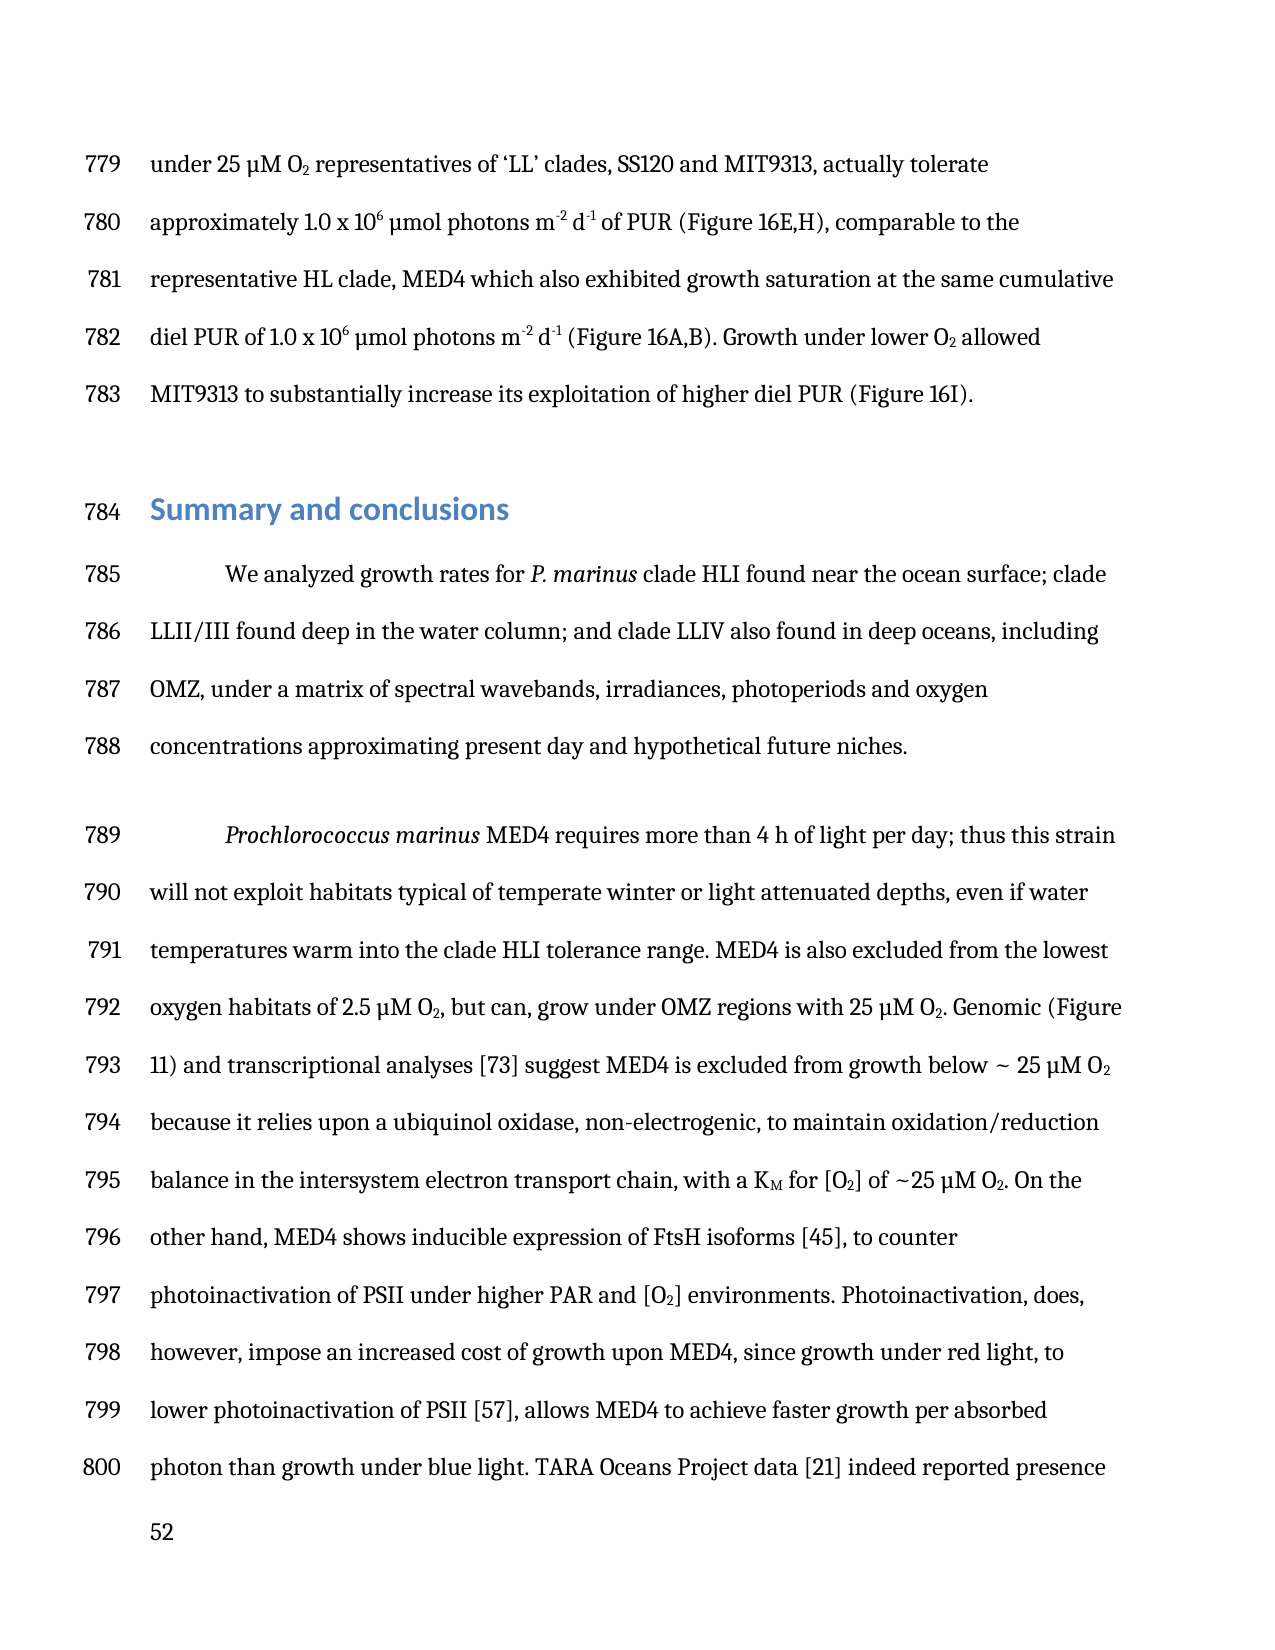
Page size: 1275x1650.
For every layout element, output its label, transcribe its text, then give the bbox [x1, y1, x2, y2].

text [150, 150, 1125, 409]
text We analyzed growth rates for P. marinus clade HLI found near the ocean surface; clade LLII/III found deep in the water column; and clade LLIV also found in deep oceans, including OMZ, under a matrix of spectral wavebands, irradiances, photoperiods and oxygen concentrations approximating present day and hypothetical future niches. [150, 559, 1125, 761]
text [150, 821, 1125, 1482]
subtitle Summary and conclusions [150, 487, 1125, 528]
